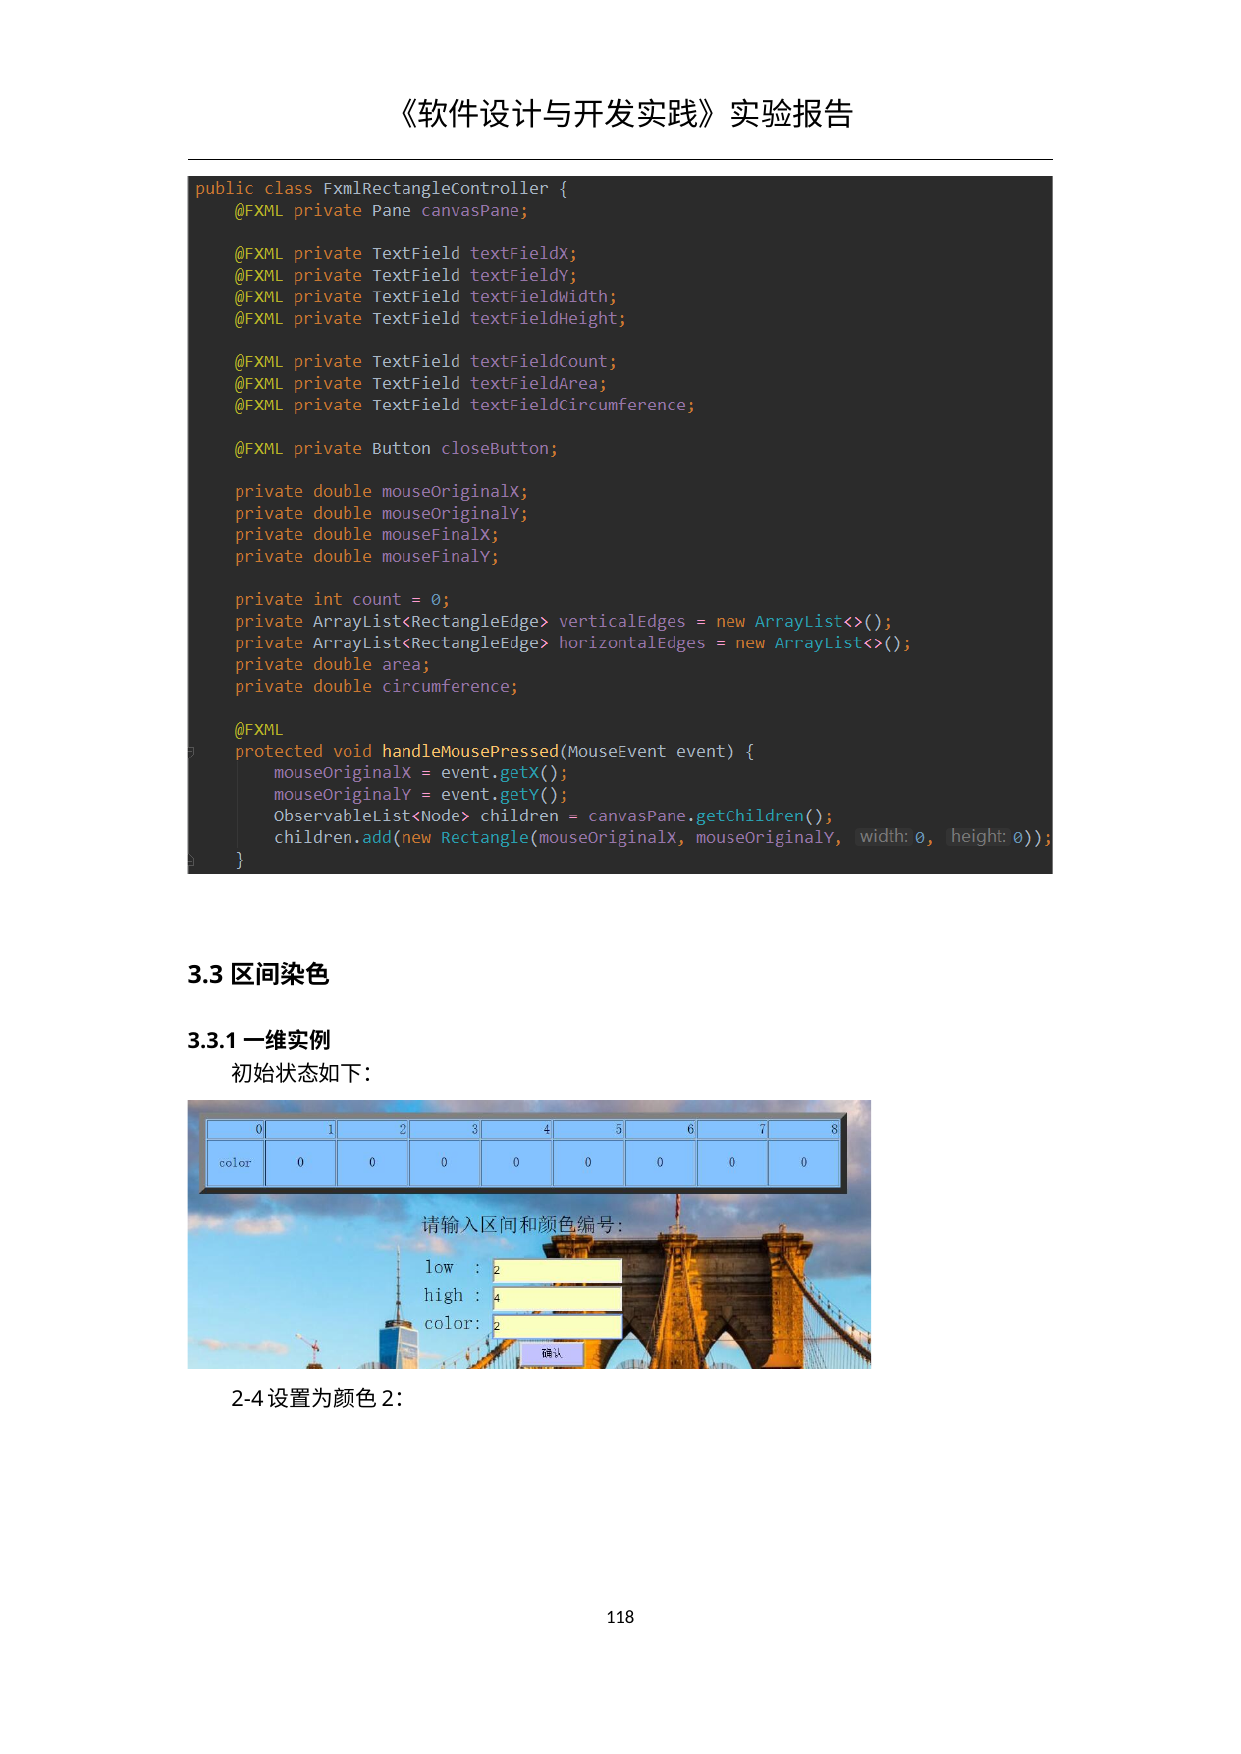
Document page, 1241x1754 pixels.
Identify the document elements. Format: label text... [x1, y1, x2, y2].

picture [187, 1100, 872, 1369]
text 3.3.1 一维实例 [187, 1023, 1053, 1056]
picture [187, 176, 1053, 874]
text 初始状态如下： [187, 1056, 1053, 1088]
subtitle 3.3 区间染色 [187, 940, 1053, 1005]
text 2-4设置为颜色2： [187, 1381, 1053, 1413]
